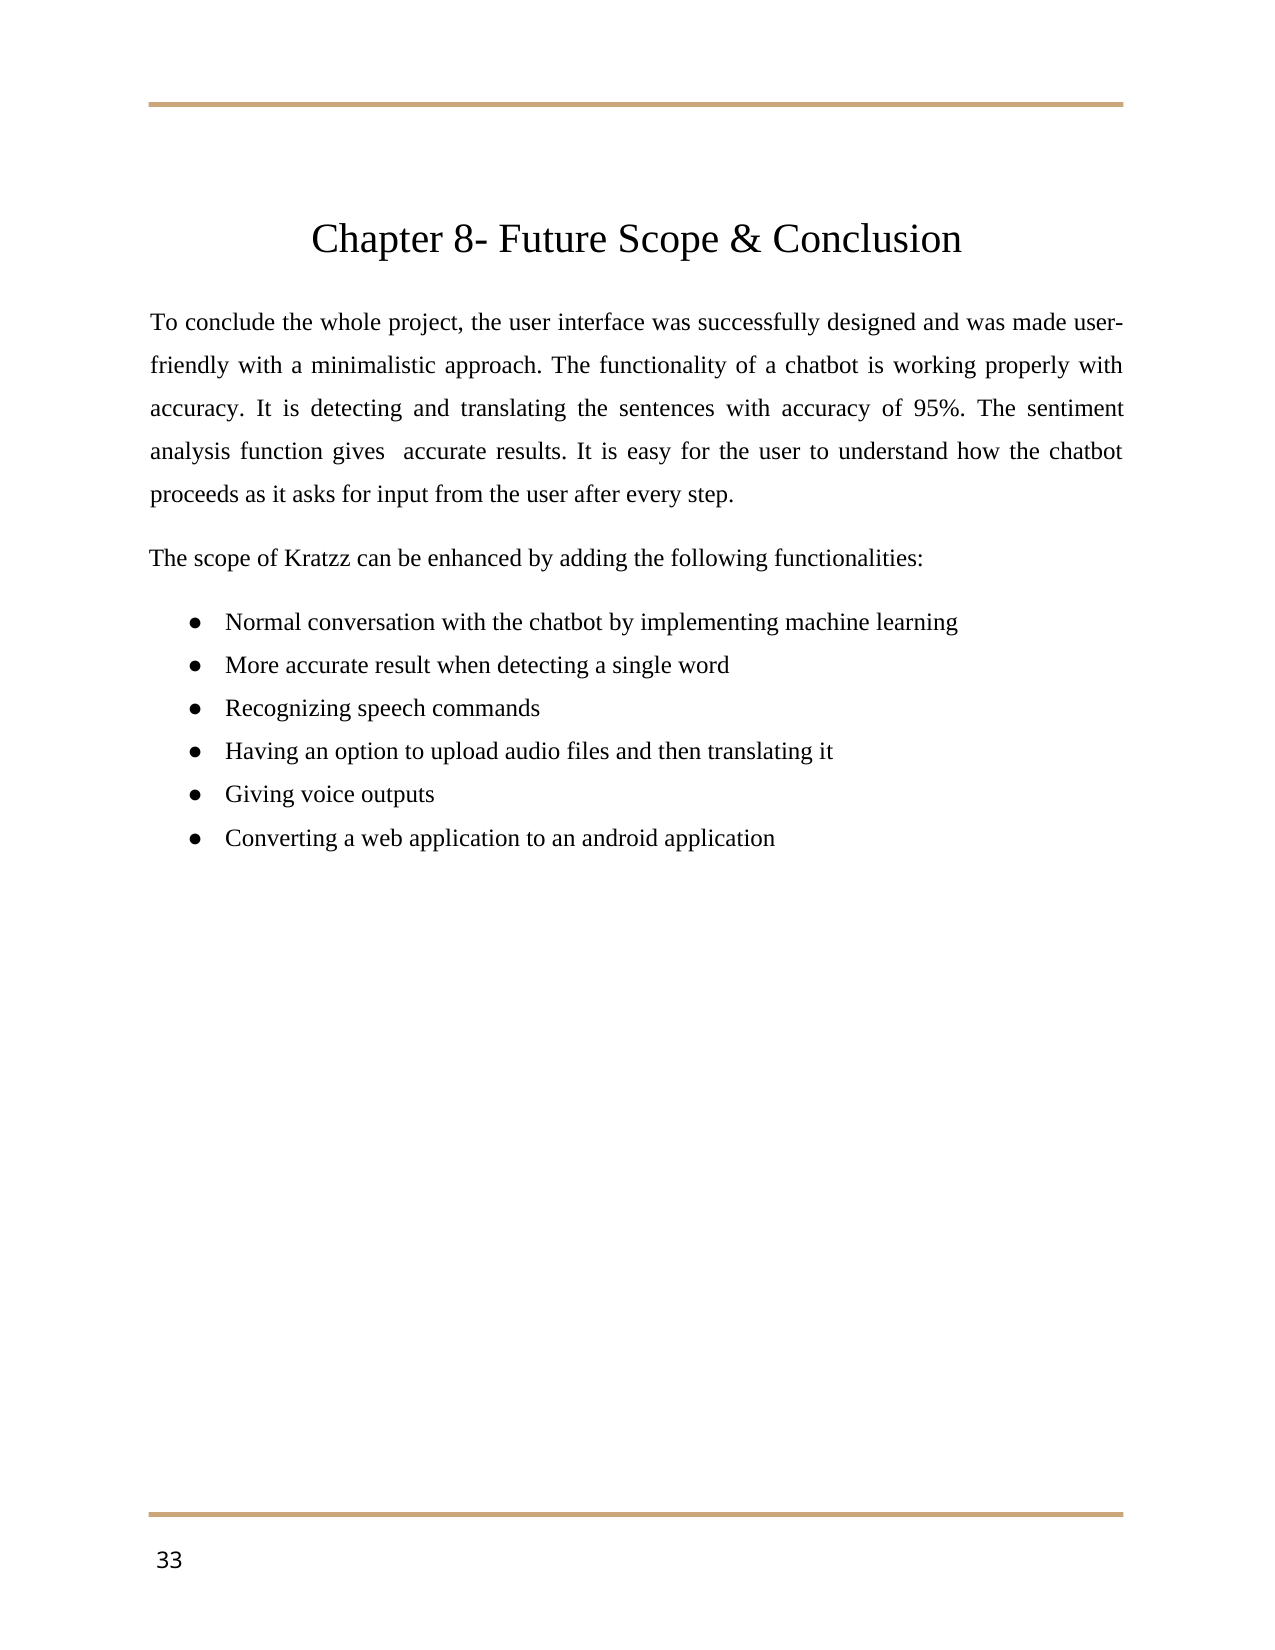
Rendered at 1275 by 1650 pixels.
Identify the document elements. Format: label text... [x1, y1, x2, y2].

list Converting a web application to an android application [187, 823, 1125, 851]
list More accurate result when detecting a single word [187, 650, 1125, 679]
list Normal conversation with the chatbot by implementing machine learning [187, 607, 1125, 636]
list Having an option to upload audio files and then translating it [187, 736, 1125, 765]
text Chapter 8- Future Scope & Conclusion [148, 214, 1125, 262]
list Giving voice outputs [187, 779, 1125, 808]
text The scope of Kratzz can be enhanced by adding the following functionalities: [148, 543, 1125, 572]
picture [148, 1512, 1124, 1517]
picture [148, 102, 1124, 107]
text To conclude the whole project, the user interface was successfully designed and was made user-friendly with a minimalistic approach. The functionality of a chatbot is working properly with accuracy. It is detecting and translating the sentences with accuracy of 95%. The sentiment analysis function gives accurate results. It is easy for the user to understand how the chatbot proceeds as it asks for input from the user after every step. [150, 307, 1125, 508]
list Recognizing speech commands [187, 693, 1125, 722]
